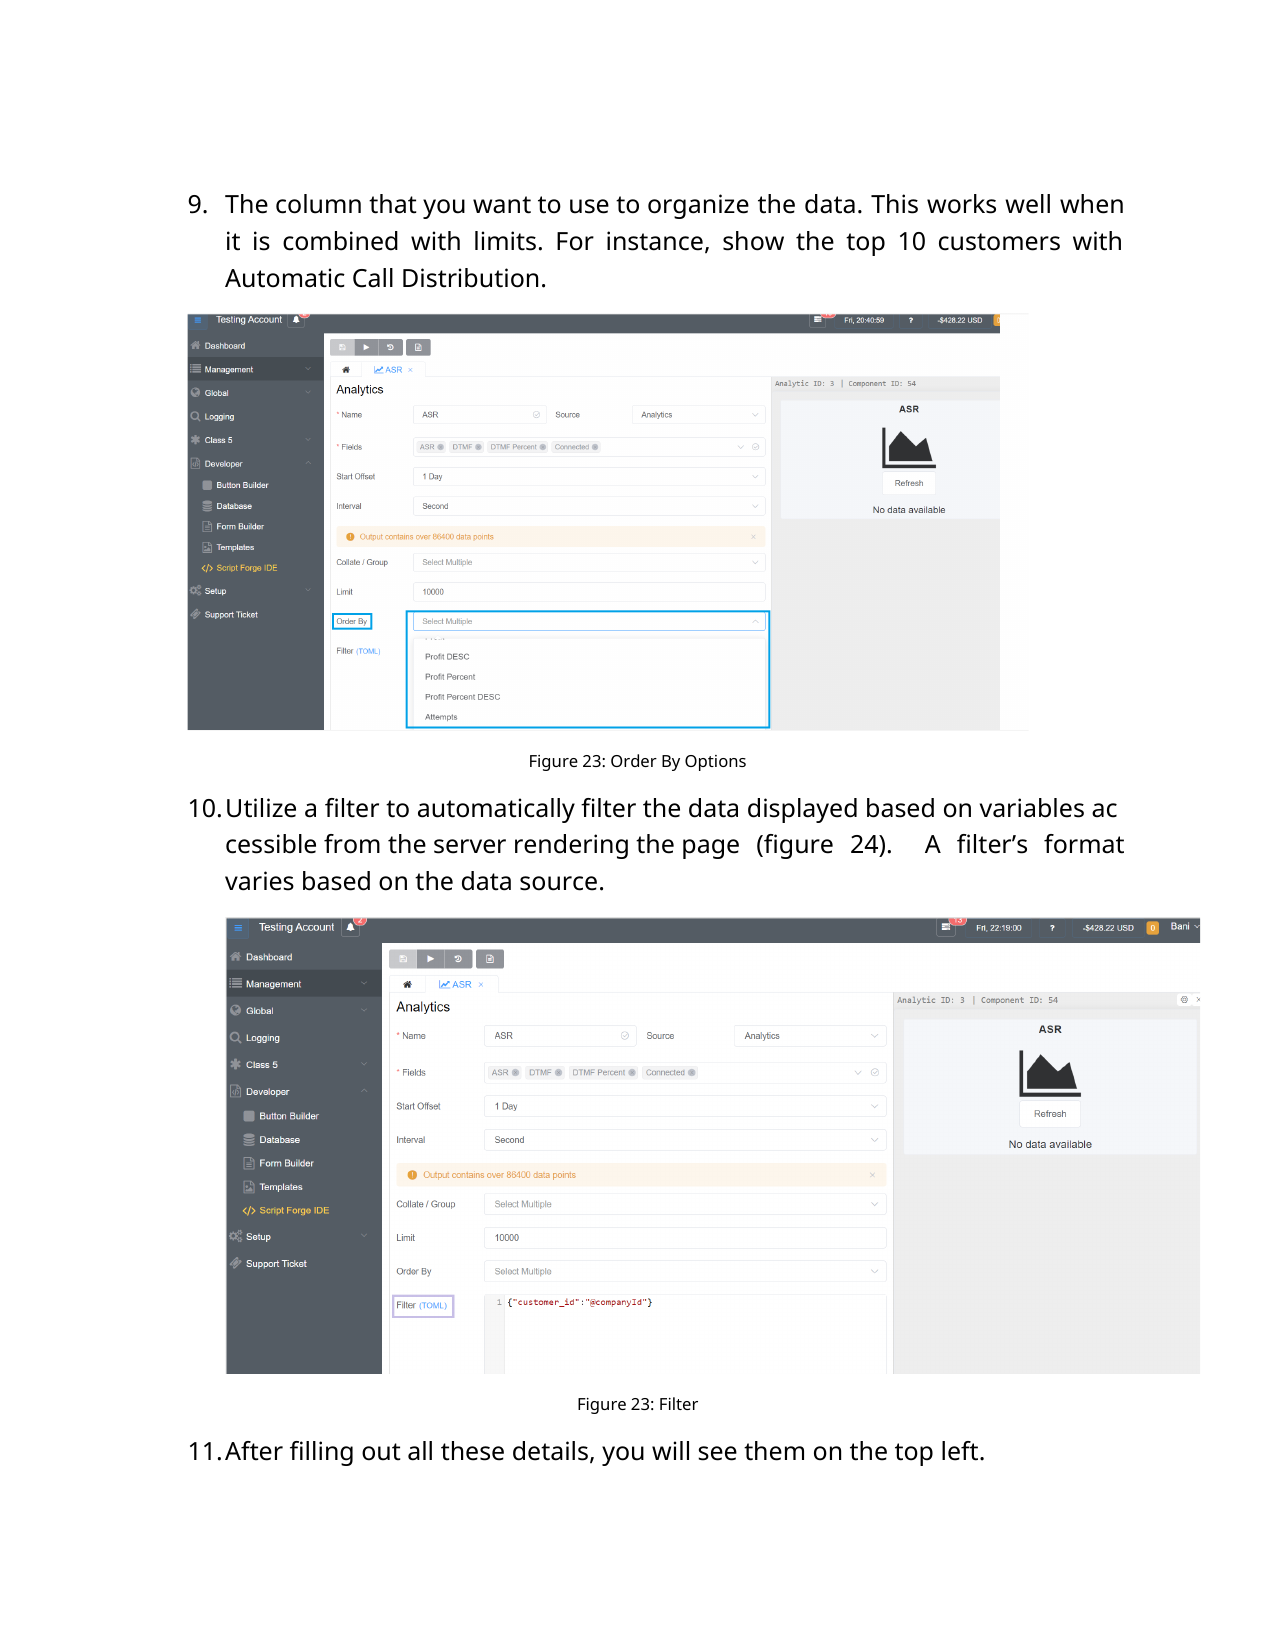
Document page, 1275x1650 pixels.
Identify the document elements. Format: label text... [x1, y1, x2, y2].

text Figure 23: Filter [150, 1392, 1125, 1415]
list The column that you want to use to organize the data. This works well when it is combined with limits. For instance, show the top 10 customers with Automatic Call Distribution. [187, 187, 1125, 294]
picture [187, 313, 1029, 731]
list After filling out all these details, you will see them on the top left. [187, 1433, 1125, 1468]
picture [225, 917, 1200, 1374]
text Figure 23: Order By Options [150, 749, 1125, 772]
list Utilize a filter to automatically filter the data displayed based on variables accessible from the server rendering the page (figure 24). A filter’s format varies based on the data source. [187, 790, 1125, 898]
